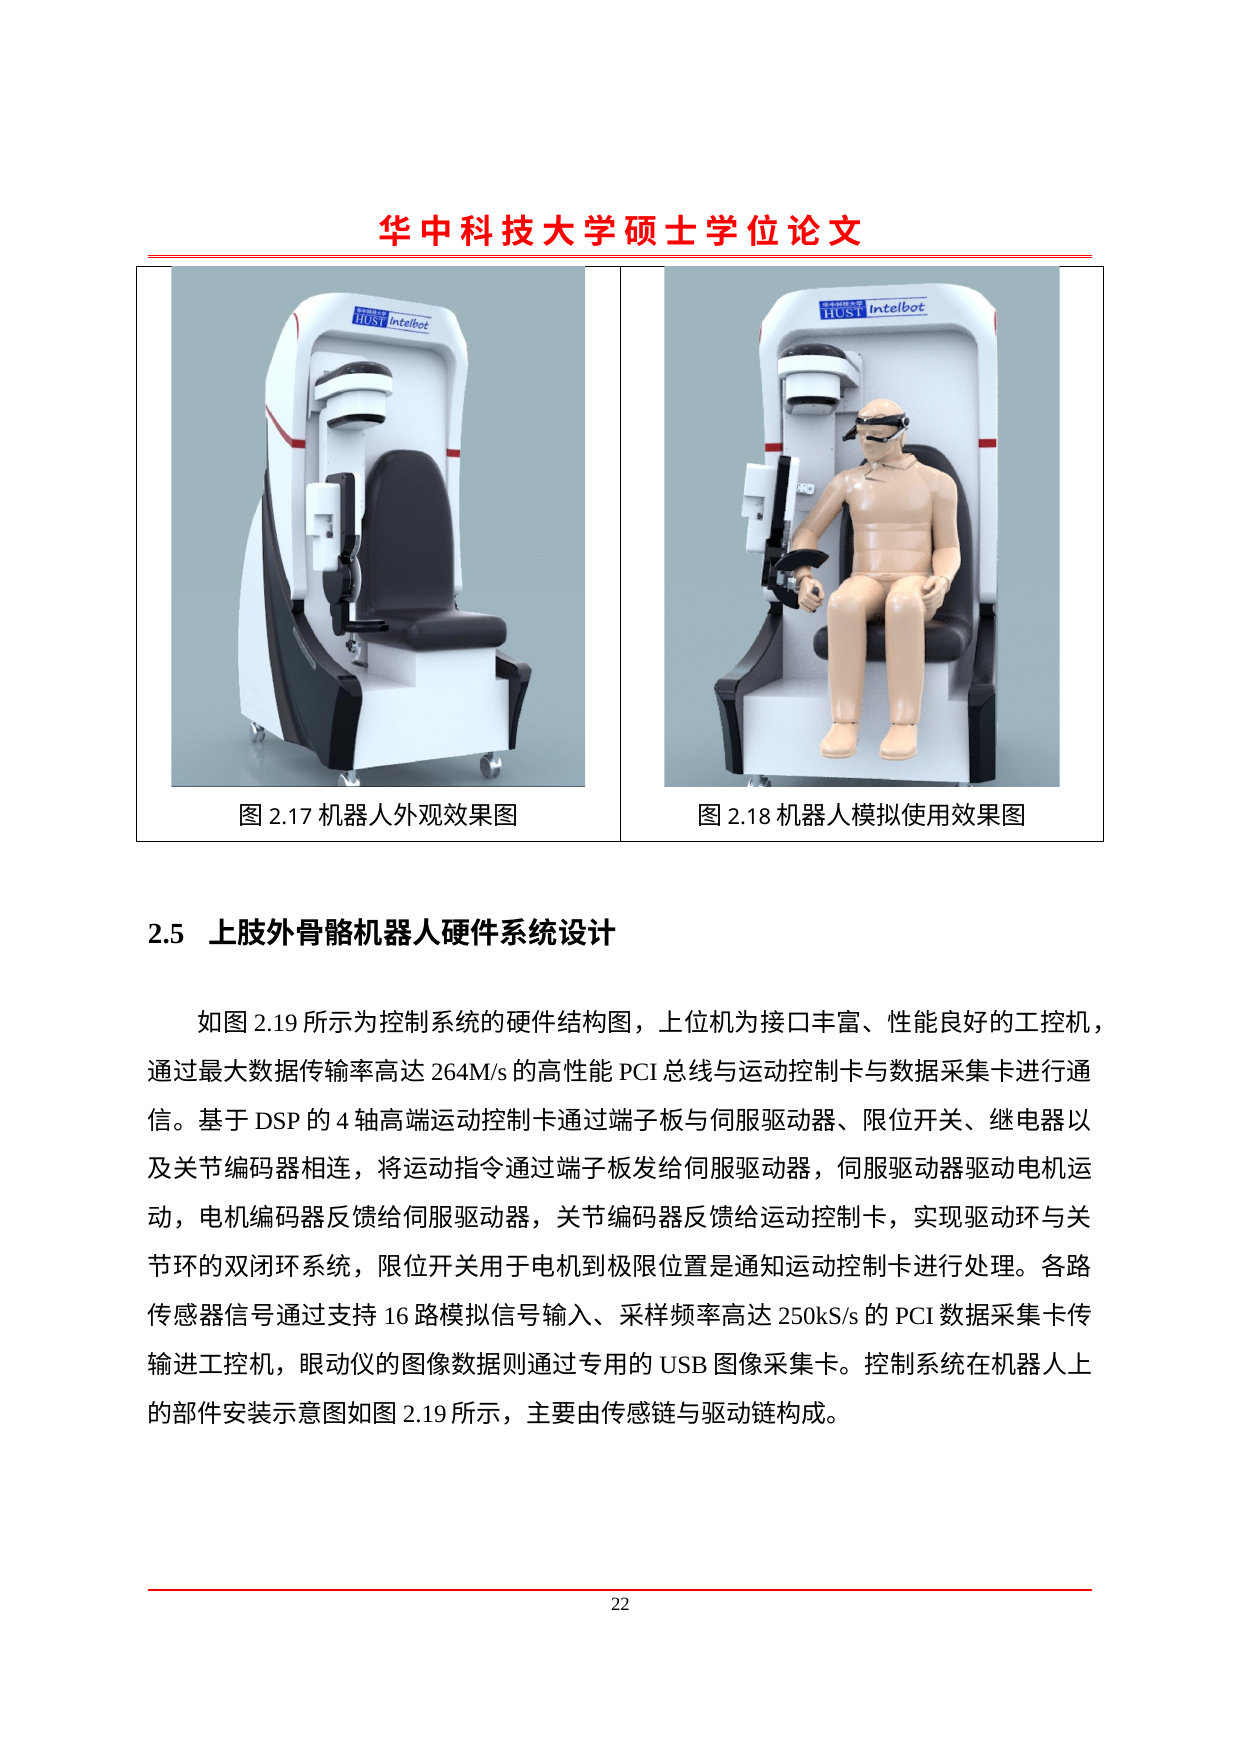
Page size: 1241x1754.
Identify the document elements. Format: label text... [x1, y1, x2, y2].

picture [664, 266, 1060, 787]
table_header 图2.18 机器人模拟使用效果图 [621, 267, 1103, 841]
text 如图2.19所示为控制系统的硬件结构图，上位机为接口丰富、性能良好的工控机，通过最大数据传输率高达264M/s的高性能PCI总线与运动控制卡与数据采集卡进行通信。基于DSP的4轴高端运动控制卡通过端子板与伺服驱动器、限位开关、继电器以及关节编码器相连，将运动指令通过端子板发给伺服驱动器，伺服驱动器驱动电机运动，电机编码器反馈给伺服驱动器，关节编码器反馈给运动控制卡，实现驱动环与关节环的双闭环系统，限位开关用于电机到极限位置是通知运动控制卡进行处理。各路传感器信号通过支持16路模拟信号输入、采样频率高达250kS/s的PCI数据采集卡传输进工控机，眼动仪的图像数据则通过专用的USB图像采集卡。控制系统在机器人上的部件安装示意图如图2.19所示，主要由传感链与驱动链构成。 [148, 1002, 1092, 1429]
picture [171, 266, 586, 787]
subtitle 上肢外骨骼机器人硬件系统设计 [148, 910, 1092, 952]
table_header 图2.17 机器人外观效果图 [137, 267, 620, 841]
